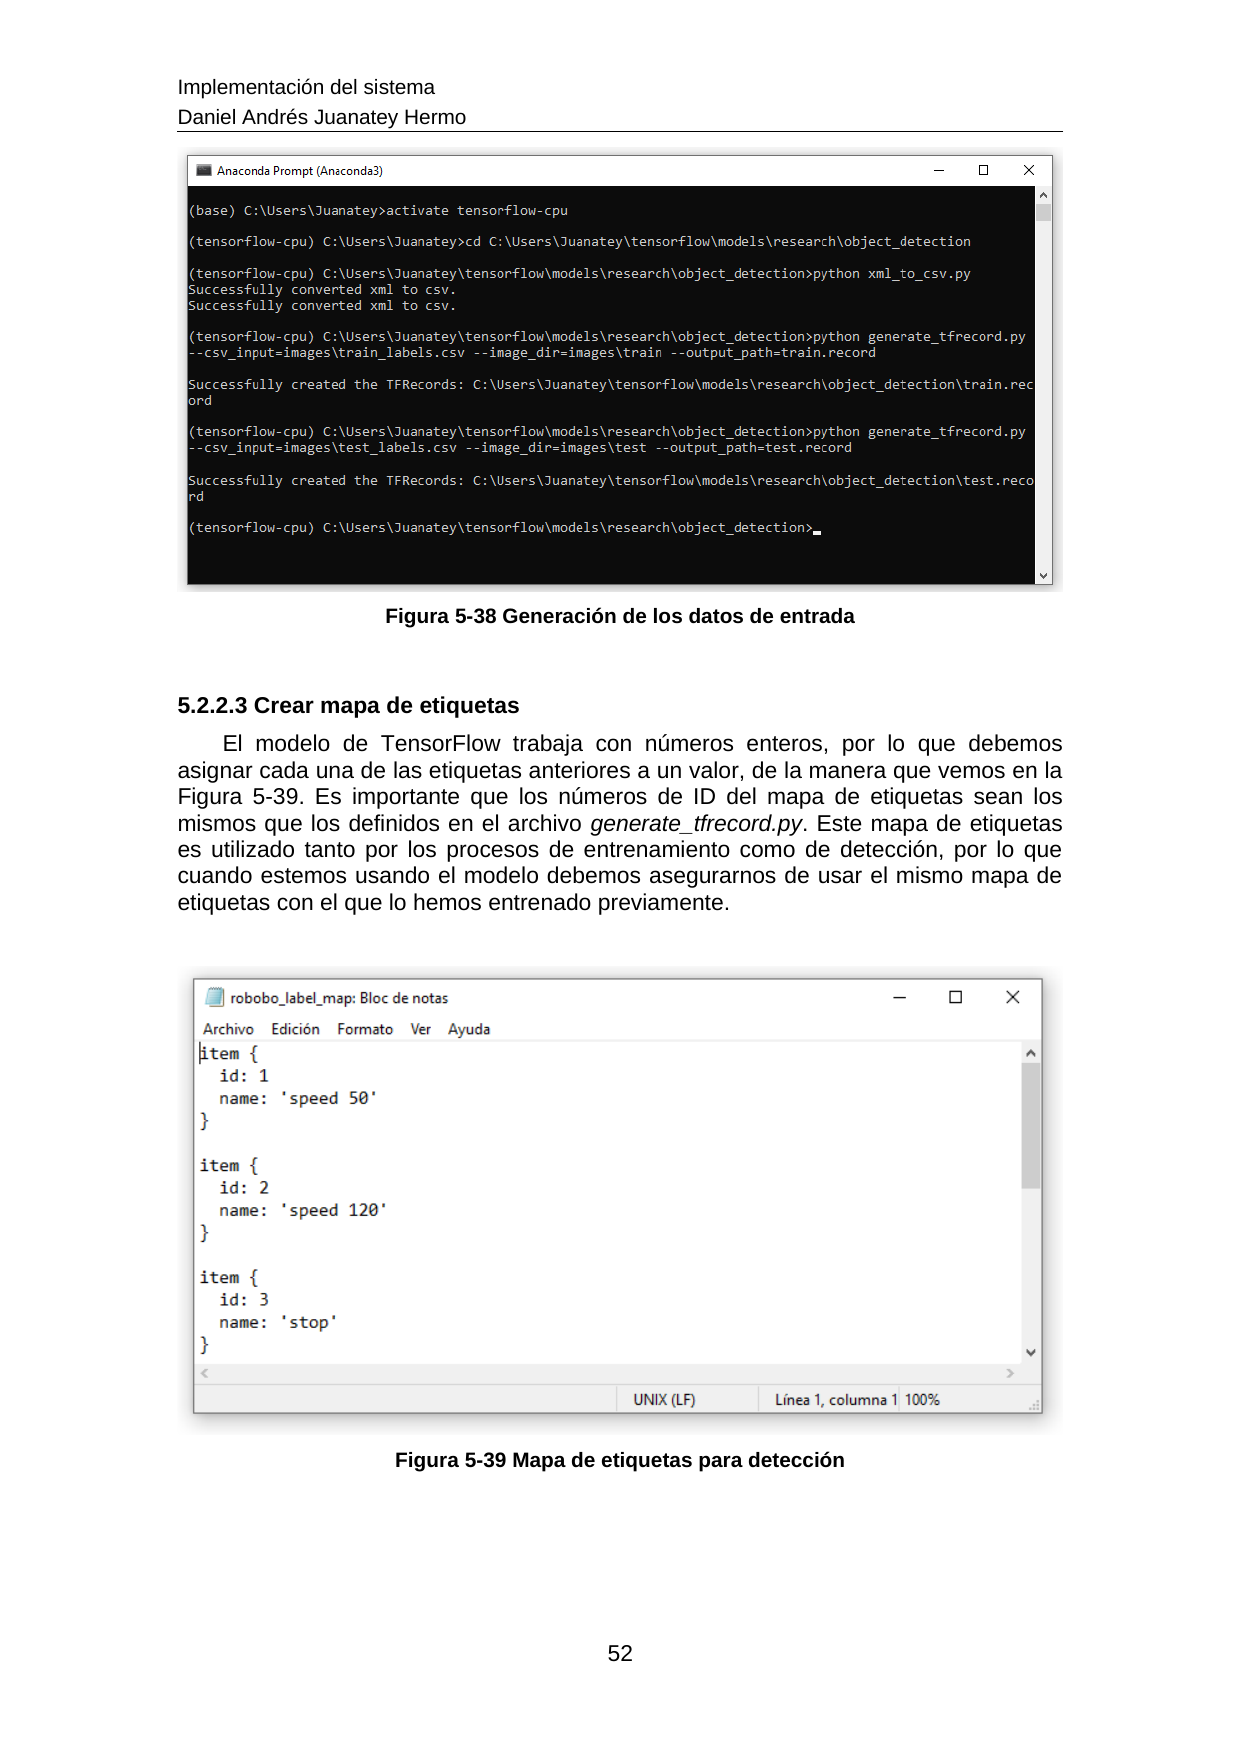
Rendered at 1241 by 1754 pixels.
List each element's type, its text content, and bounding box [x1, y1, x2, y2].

subtitle Crear mapa de etiquetas [177, 692, 1063, 718]
picture [177, 966, 1063, 1435]
picture [177, 147, 1063, 592]
